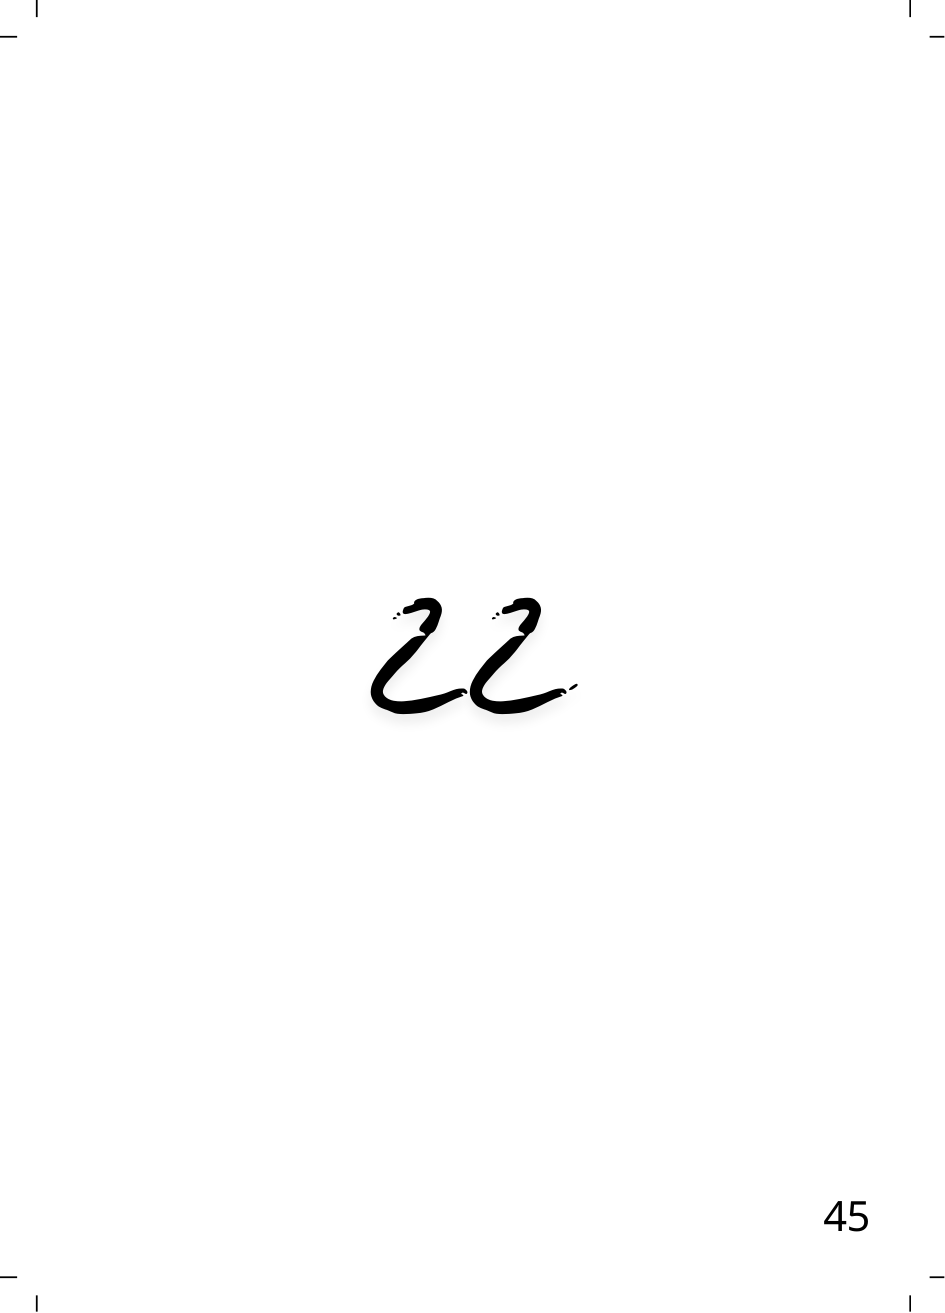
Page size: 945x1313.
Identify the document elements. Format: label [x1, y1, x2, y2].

picture [348, 454, 601, 857]
